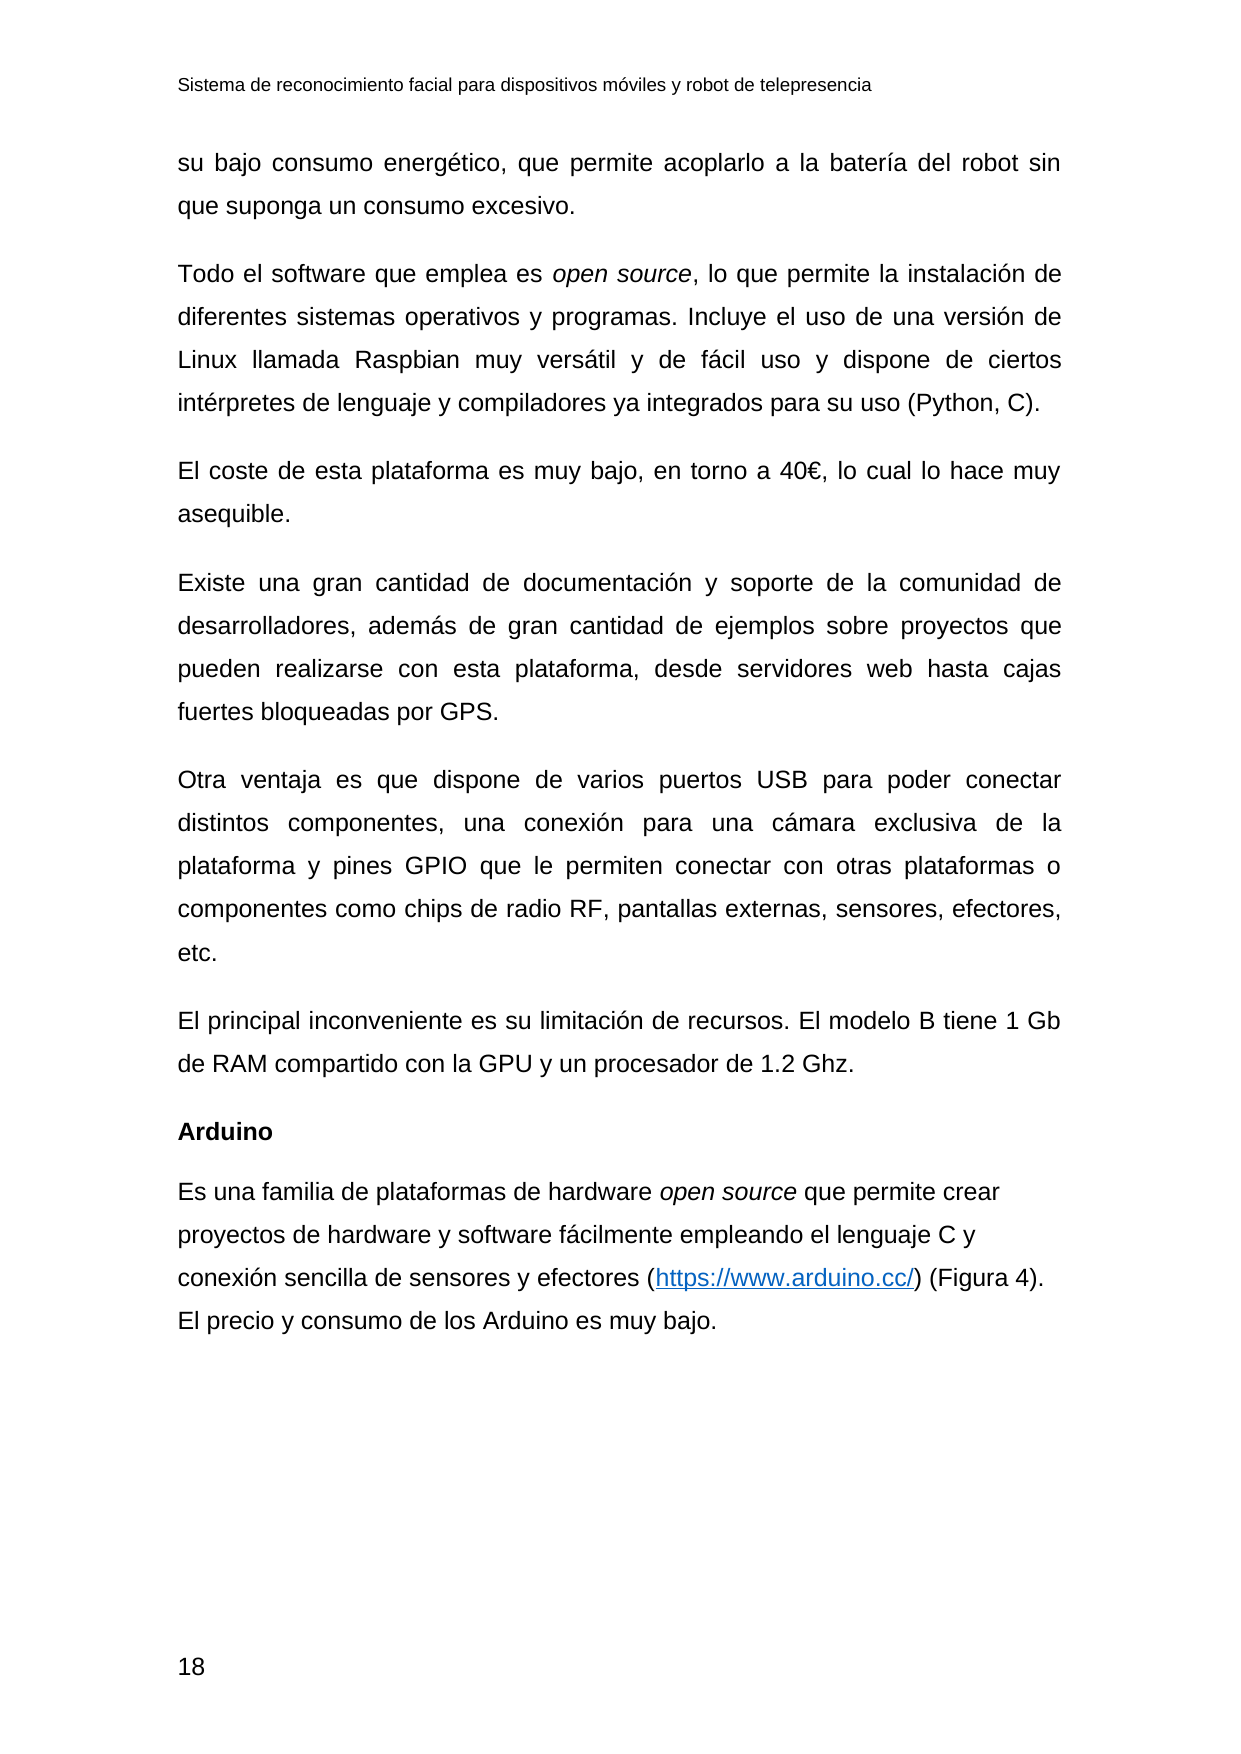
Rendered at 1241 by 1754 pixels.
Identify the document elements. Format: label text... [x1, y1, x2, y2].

text Es una familia de plataformas de hardware open source que permite crear proyectos de hardware y software fácilmente empleando el lenguaje C y conexión sencilla de sensores y efectores (https://www.arduino.cc/) (Figura 4). El precio y consumo de los Arduino es muy bajo. [177, 1177, 1063, 1335]
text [177, 148, 1063, 219]
text Existe una gran cantidad de documentación y soporte de la comunidad de desarrolladores, además de gran cantidad de ejemplos sobre proyectos que pueden realizarse con esta plataforma, desde servidores web hasta cajas fuertes bloqueadas por GPS. [177, 568, 1063, 726]
text Otra ventaja es que dispone de varios puertos USB para poder conectar distintos componentes, una conexión para una cámara exclusiva de la plataforma y pines GPIO que le permiten conectar con otras plataformas o componentes como chips de radio RF, pantallas externas, sensores, efectores, etc. [177, 765, 1063, 966]
text El coste de esta plataforma es muy bajo, en torno a 40€, lo cual lo hace muy asequible. [177, 456, 1063, 528]
text Todo el software que emplea es open source, lo que permite la instalación de diferentes sistemas operativos y programas. Incluye el uso de una versión de Linux llamada Raspbian muy versátil y de fácil uso y dispone de ciertos intérpretes de lenguaje y compiladores ya integrados para su uso (Python, C). [177, 259, 1063, 417]
text Arduino [177, 1117, 1063, 1146]
text El principal inconveniente es su limitación de recursos. El modelo B tiene 1 Gb de RAM compartido con la GPU y un procesador de 1.2 Ghz. [177, 1006, 1063, 1078]
